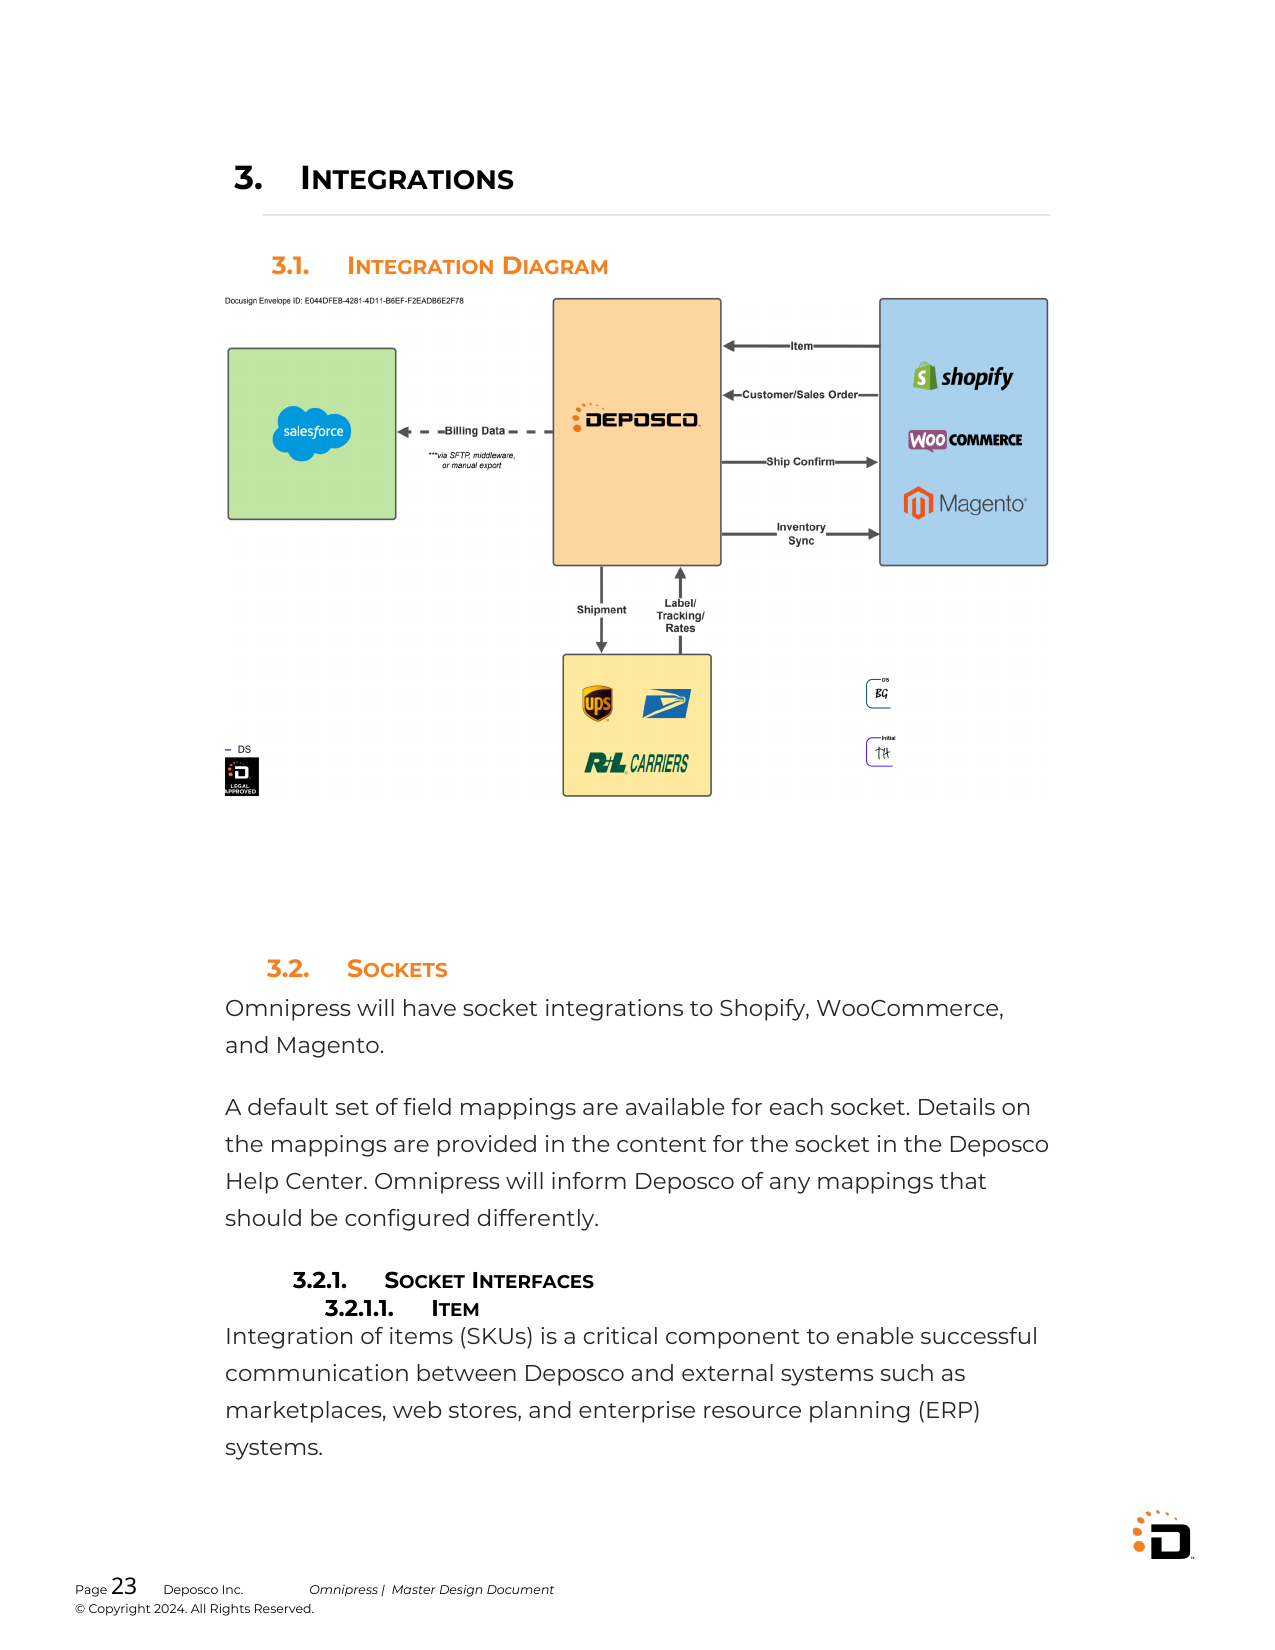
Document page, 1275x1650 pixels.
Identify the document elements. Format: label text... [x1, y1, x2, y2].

subtitle Item [394, 1294, 1050, 1322]
text Integration of items (SKUs) is a critical component to enable successful communication between Deposco and external systems such as marketplaces, web stores, and enterprise resource planning (ERP) systems. [225, 1322, 1050, 1461]
subtitle Socket Interfaces [347, 1266, 1050, 1294]
picture [1132, 1510, 1195, 1559]
text Omnipress will have socket integrations to Shopify, WooCommerce, and Magento. [225, 994, 1050, 1059]
picture [225, 297, 1050, 798]
subtitle Sockets [309, 953, 1050, 984]
text A default set of field mappings are available for each socket. Details on the mappings are provided in the content for the socket in the Deposco Help Center. Omnipress will inform Deposco of any mappings that should be configured differently. [225, 1093, 1050, 1232]
